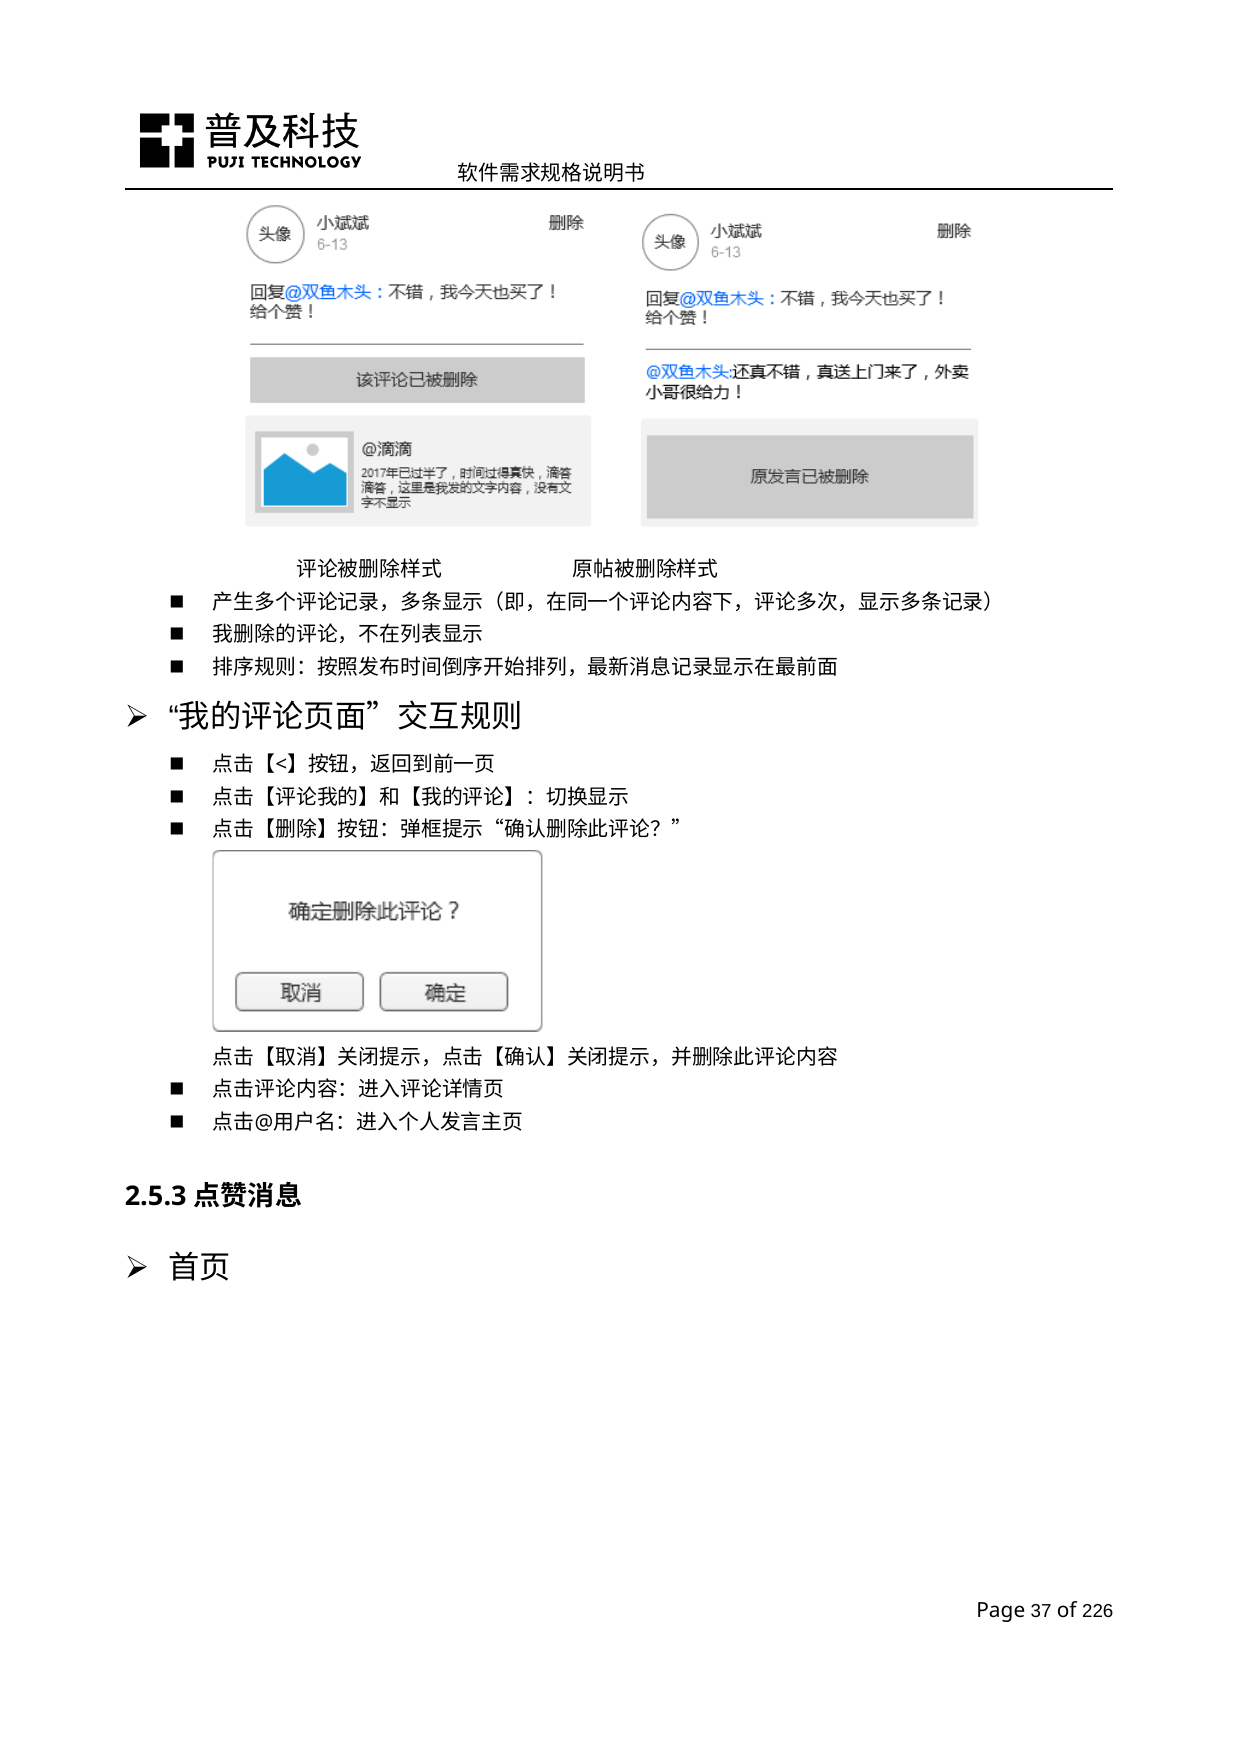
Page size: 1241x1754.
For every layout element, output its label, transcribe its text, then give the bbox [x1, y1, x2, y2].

list 首页 [124, 1233, 1113, 1298]
list 我删除的评论，不在列表显示 [169, 616, 1113, 649]
picture [124, 103, 365, 180]
picture [212, 850, 543, 1032]
list 产生多个评论记录，多条显示（即，在同一个评论内容下，评论多次，显示多条记录） [169, 584, 1113, 616]
list “我的评论页面”交互规则 [124, 681, 1113, 746]
list 点击【删除】按钮：弹框提示“确认删除此评论？” [169, 811, 1113, 844]
list 点击@用户名：进入个人发言主页 [169, 1104, 1113, 1136]
list 评论被删除样式 原帖被删除样式 [213, 551, 1113, 584]
list 点击【<】按钮，返回到前一页 [169, 746, 1113, 779]
list 排序规则：按照发布时间倒序开始排列，最新消息记录显示在最前面 [169, 649, 1113, 681]
list 点击【评论我的】和【我的评论】：切换显示 [169, 779, 1113, 811]
picture [233, 193, 601, 539]
picture [629, 202, 988, 539]
subtitle 点赞消息 [124, 1161, 1113, 1226]
list 点击评论内容：进入评论详情页 [169, 1071, 1113, 1104]
list 点击【取消】关闭提示，点击【确认】关闭提示，并删除此评论内容 [213, 1039, 1113, 1071]
